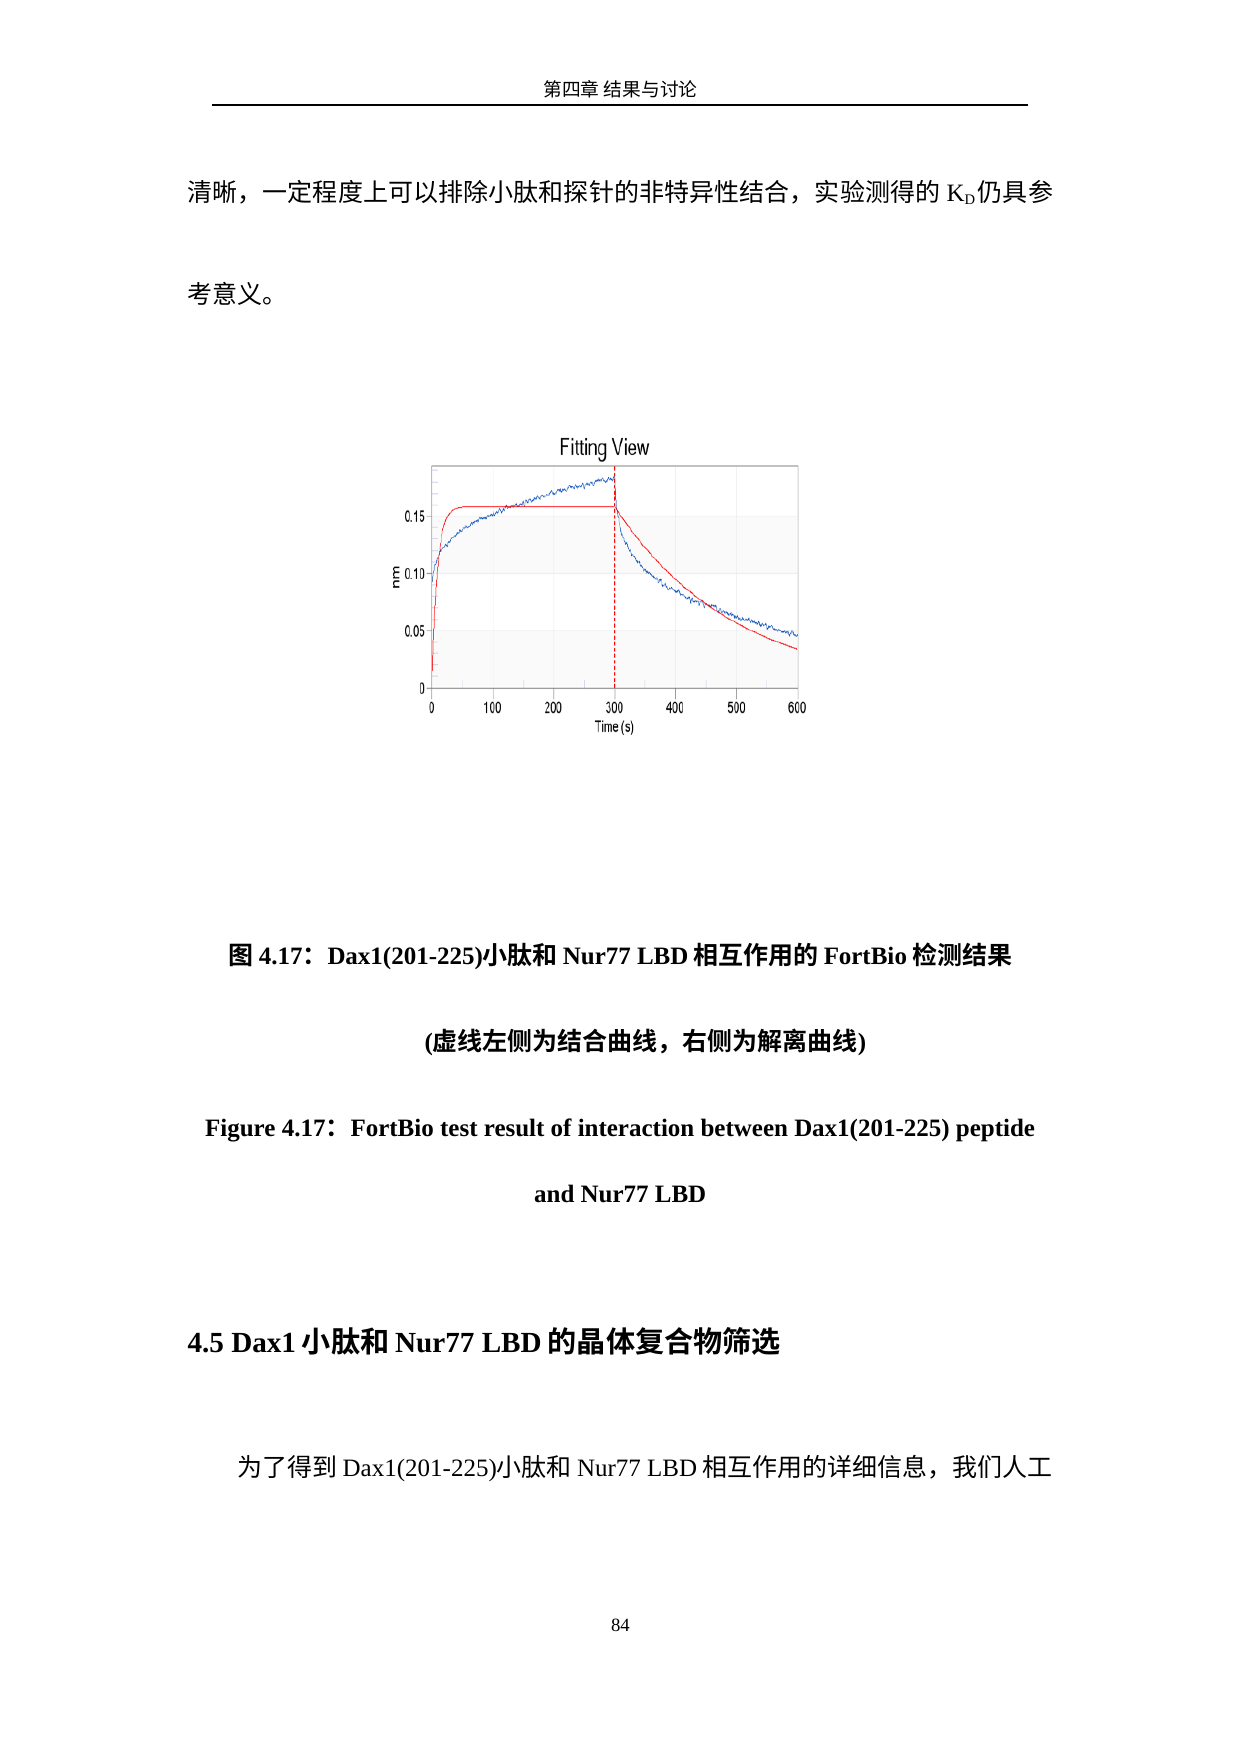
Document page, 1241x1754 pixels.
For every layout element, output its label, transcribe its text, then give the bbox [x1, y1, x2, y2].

subtitle 4.5 Dax1小肽和Nur77 LBD的晶体复合物筛选 [187, 1306, 1053, 1373]
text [187, 1431, 1053, 1499]
text (虚线左侧为结合曲线，右侧为解离曲线) [187, 1006, 1053, 1074]
picture [389, 433, 819, 735]
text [187, 157, 1053, 327]
text Figure 4.17：FortBio test result of interaction between Dax1(201-225) peptide and Nur77 LBD [187, 1092, 1053, 1262]
